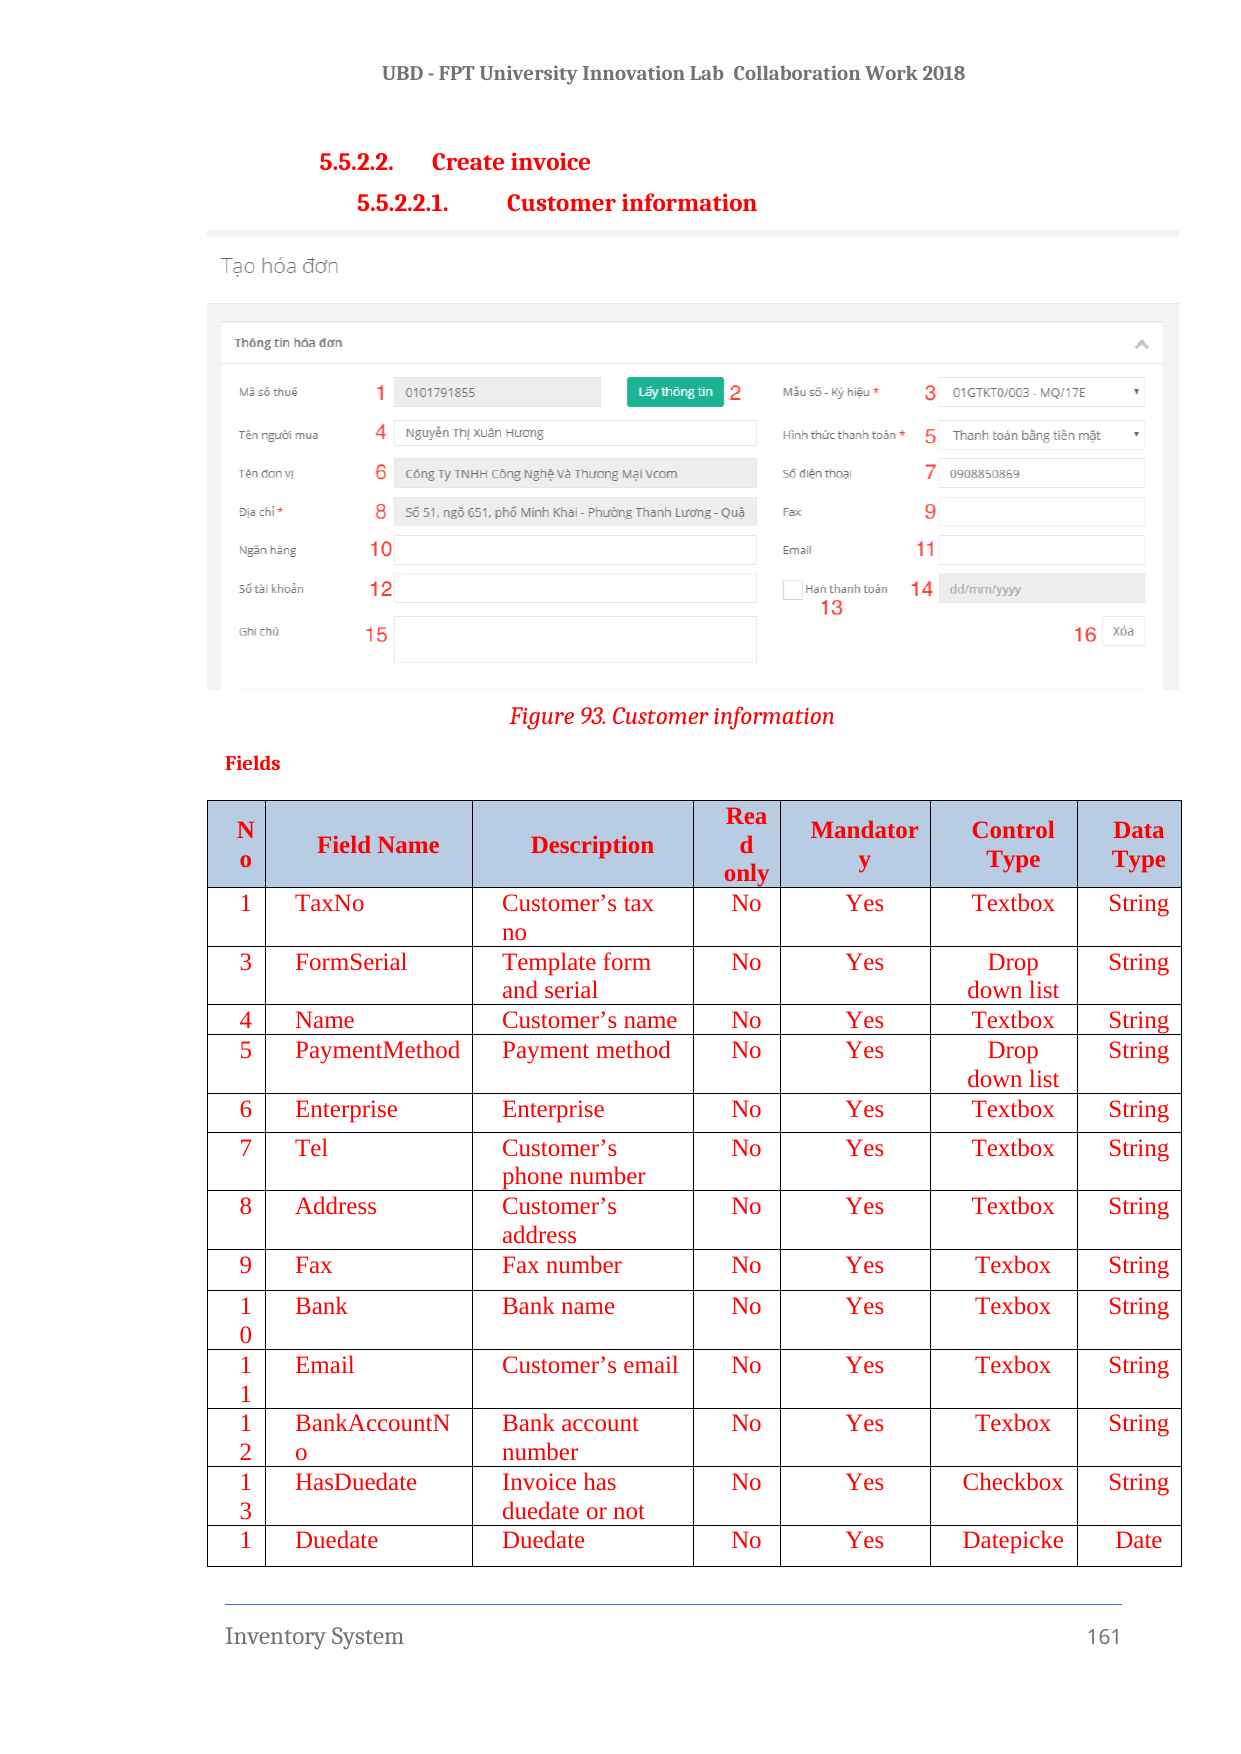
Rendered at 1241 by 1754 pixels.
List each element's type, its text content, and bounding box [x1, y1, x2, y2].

picture [206, 230, 1179, 690]
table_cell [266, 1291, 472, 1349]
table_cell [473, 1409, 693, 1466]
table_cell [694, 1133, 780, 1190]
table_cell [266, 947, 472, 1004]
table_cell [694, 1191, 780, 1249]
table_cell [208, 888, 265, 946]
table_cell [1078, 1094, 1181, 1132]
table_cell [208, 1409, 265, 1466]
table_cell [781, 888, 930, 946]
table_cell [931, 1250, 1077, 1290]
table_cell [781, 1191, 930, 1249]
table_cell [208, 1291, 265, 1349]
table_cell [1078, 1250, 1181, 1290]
text Fields [225, 752, 1122, 776]
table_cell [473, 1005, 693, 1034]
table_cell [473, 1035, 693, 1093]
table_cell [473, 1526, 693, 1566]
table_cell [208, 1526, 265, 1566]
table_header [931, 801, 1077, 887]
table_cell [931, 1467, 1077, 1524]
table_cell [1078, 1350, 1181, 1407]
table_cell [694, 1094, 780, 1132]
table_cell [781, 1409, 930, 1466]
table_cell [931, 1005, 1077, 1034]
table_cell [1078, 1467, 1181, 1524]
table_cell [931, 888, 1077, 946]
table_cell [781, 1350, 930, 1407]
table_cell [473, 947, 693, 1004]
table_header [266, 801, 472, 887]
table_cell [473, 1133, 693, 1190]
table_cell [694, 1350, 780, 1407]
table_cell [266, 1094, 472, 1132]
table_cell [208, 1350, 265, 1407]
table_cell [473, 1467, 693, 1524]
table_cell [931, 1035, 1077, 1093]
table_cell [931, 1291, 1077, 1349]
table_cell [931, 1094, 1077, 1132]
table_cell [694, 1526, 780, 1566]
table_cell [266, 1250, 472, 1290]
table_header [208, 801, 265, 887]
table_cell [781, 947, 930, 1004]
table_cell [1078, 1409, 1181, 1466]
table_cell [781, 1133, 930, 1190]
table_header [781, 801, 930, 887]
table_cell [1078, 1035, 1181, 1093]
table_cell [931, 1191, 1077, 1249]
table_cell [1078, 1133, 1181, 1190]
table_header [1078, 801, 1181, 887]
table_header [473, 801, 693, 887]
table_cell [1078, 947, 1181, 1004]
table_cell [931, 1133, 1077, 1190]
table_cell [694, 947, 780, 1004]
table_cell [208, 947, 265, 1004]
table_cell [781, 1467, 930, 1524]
list Customer information [357, 189, 1122, 218]
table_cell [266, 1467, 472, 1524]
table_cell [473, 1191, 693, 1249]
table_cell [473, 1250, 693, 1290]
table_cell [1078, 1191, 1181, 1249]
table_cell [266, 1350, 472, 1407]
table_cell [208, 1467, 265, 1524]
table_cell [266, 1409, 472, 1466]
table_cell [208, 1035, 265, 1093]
list Create invoice [319, 148, 1122, 176]
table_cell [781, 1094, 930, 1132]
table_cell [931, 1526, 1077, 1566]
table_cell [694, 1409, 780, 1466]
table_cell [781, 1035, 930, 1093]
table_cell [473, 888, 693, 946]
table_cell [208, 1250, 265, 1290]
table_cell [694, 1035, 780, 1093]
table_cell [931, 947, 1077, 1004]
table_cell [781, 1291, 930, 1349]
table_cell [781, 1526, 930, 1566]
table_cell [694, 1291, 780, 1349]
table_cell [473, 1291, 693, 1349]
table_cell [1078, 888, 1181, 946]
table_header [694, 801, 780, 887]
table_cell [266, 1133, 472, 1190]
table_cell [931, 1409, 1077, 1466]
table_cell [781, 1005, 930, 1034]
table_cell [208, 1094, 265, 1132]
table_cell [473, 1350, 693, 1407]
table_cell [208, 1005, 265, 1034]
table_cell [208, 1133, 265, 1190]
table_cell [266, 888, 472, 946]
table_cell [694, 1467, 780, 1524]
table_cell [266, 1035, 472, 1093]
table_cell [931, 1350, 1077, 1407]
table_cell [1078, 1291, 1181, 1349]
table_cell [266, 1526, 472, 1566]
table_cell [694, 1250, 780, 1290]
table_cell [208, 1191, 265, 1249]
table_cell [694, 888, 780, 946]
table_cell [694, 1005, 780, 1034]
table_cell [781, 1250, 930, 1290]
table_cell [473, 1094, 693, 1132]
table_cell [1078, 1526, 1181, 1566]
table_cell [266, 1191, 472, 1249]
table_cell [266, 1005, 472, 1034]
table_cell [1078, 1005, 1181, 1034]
